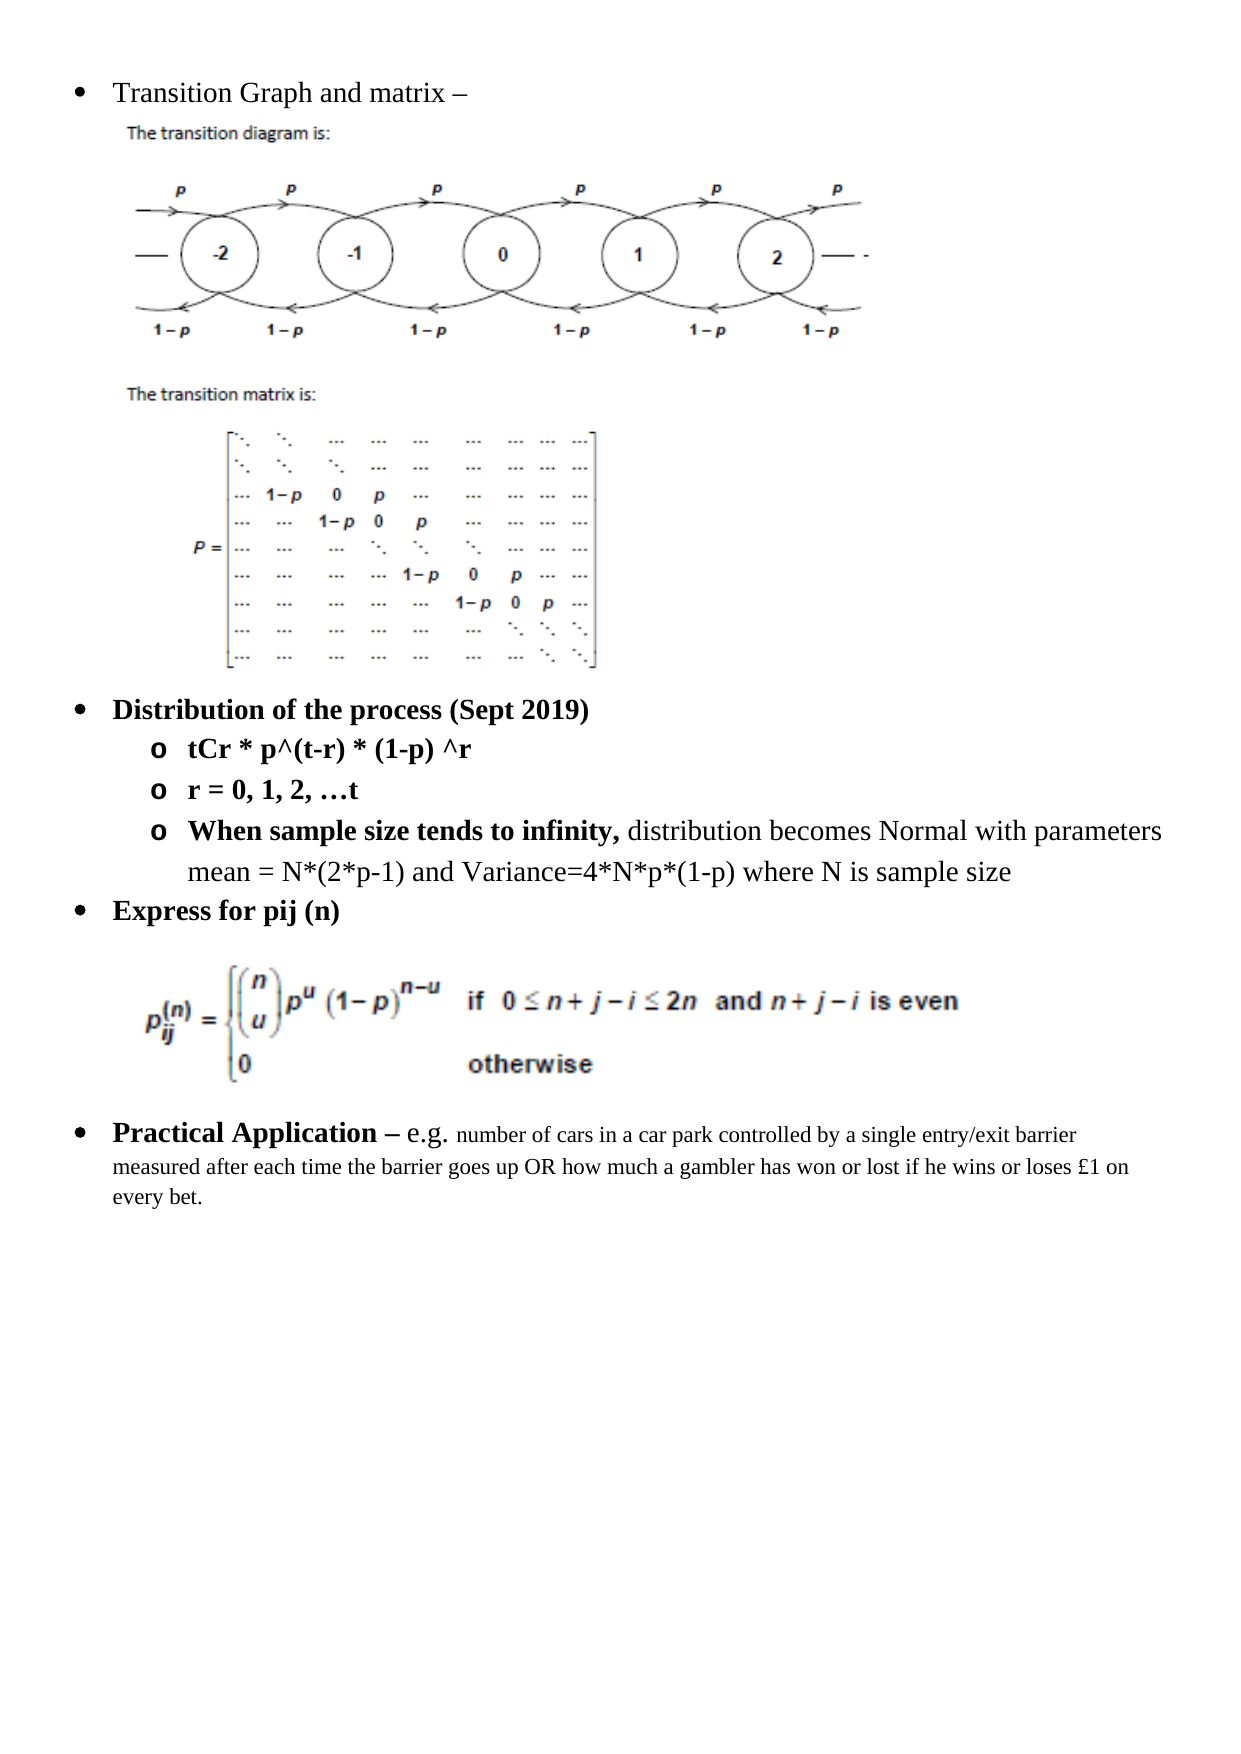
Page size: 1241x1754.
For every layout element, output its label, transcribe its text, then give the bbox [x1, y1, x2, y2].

picture [112, 931, 990, 1111]
list tCr * p^(t-r) * (1-p) ^r [150, 731, 1165, 767]
list When sample size tends to infinity, distribution becomes Normal with parameters mean = N*(2*p-1) and Variance=4*N*p*(1-p) where N is sample size [150, 813, 1165, 888]
list Distribution of the process (Sept 2019) [75, 692, 1165, 726]
list r = 0, 1, 2, …t [150, 772, 1165, 808]
picture [112, 113, 886, 687]
list Practical Application – e.g. number of cars in a car park controlled by a single entry/exit barrier measured after each time the barrier goes up OR how much a gambler has won or lost if he wins or loses £1 on every bet. [75, 1115, 1165, 1209]
